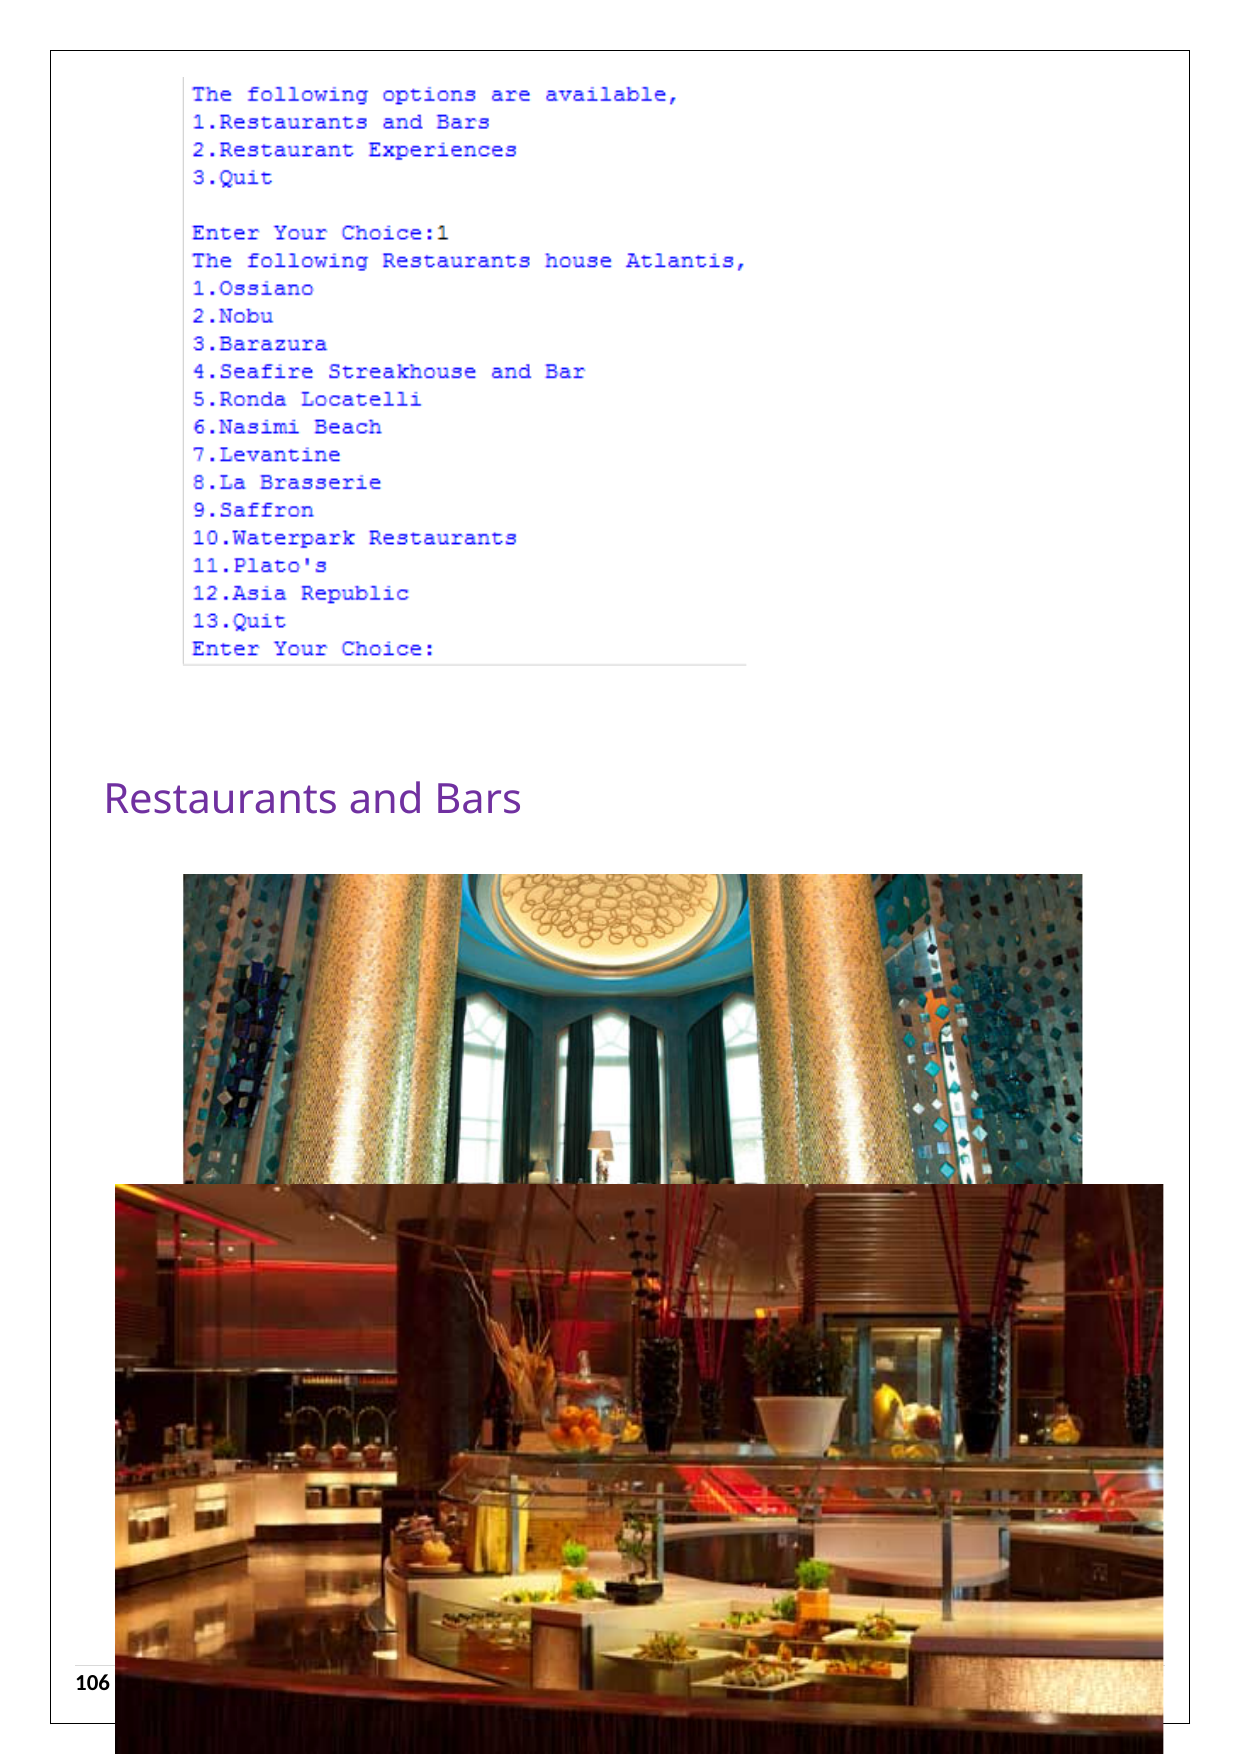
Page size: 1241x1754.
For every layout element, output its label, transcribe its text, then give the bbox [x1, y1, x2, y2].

text Restaurants and Bars [103, 769, 1165, 826]
picture [182, 77, 747, 666]
picture [115, 874, 1164, 1754]
